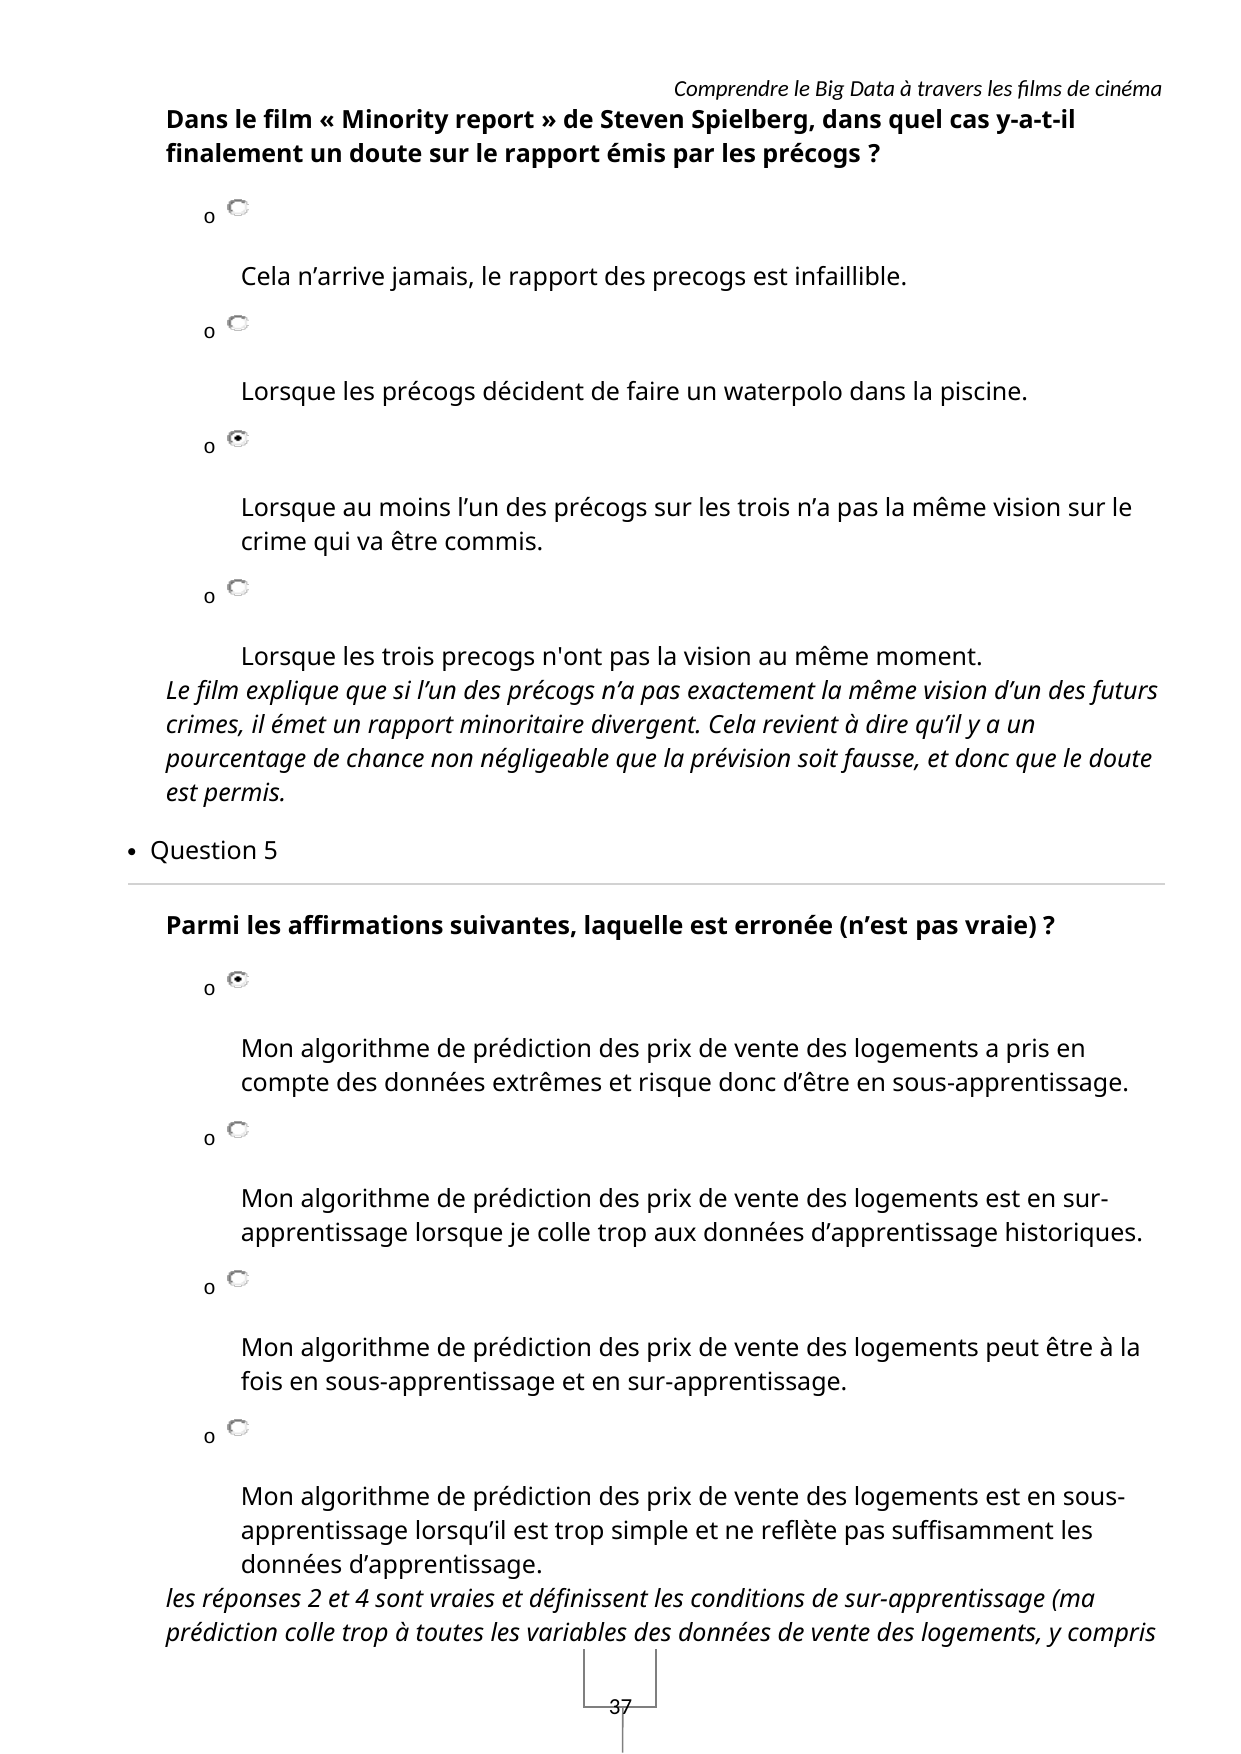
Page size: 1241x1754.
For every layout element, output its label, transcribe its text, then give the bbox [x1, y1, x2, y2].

text Lorsque les précogs décident de faire un waterpolo dans la piscine. [241, 374, 1165, 408]
text Dans le film « Minority report » de Steven Spielberg, dans quel cas y-a-t-il finalement un doute sur le rapport émis par les précogs ? [166, 102, 1165, 170]
text Cela n’arrive jamais, le rapport des precogs est infaillible. [241, 259, 1165, 293]
text Mon algorithme de prédiction des prix de vente des logements est en sur-apprentissage lorsque je colle trop aux données d’apprentissage historiques. [241, 1180, 1165, 1248]
text Mon algorithme de prédiction des prix de vente des logements a pris en compte des données extrêmes et risque donc d’être en sous-apprentissage. [241, 1031, 1165, 1099]
text Lorsque au moins l’un des précogs sur les trois n’a pas la même vision sur le crime qui va être commis. [241, 489, 1165, 557]
text Parmi les affirmations suivantes, laquelle est erronée (n’est pas vraie) ? [166, 908, 1165, 942]
subtitle Question 5 [128, 832, 1165, 883]
text Mon algorithme de prédiction des prix de vente des logements peut être à la fois en sous-apprentissage et en sur-apprentissage. [241, 1329, 1165, 1398]
text Lorsque les trois precogs n'ont pas la vision au même moment. [241, 638, 1165, 673]
text Le film explique que si l’un des précogs n’a pas exactement la même vision d’un des futurs crimes, il émet un rapport minoritaire divergent. Cela revient à dire qu’il y a un pourcentage de chance non négligeable que la prévision soit fausse, et donc que le doute est permis. [166, 673, 1165, 809]
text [166, 1581, 1165, 1649]
text Mon algorithme de prédiction des prix de vente des logements est en sous-apprentissage lorsqu’il est trop simple et ne reflète pas suffisamment les données d’apprentissage. [241, 1479, 1165, 1581]
